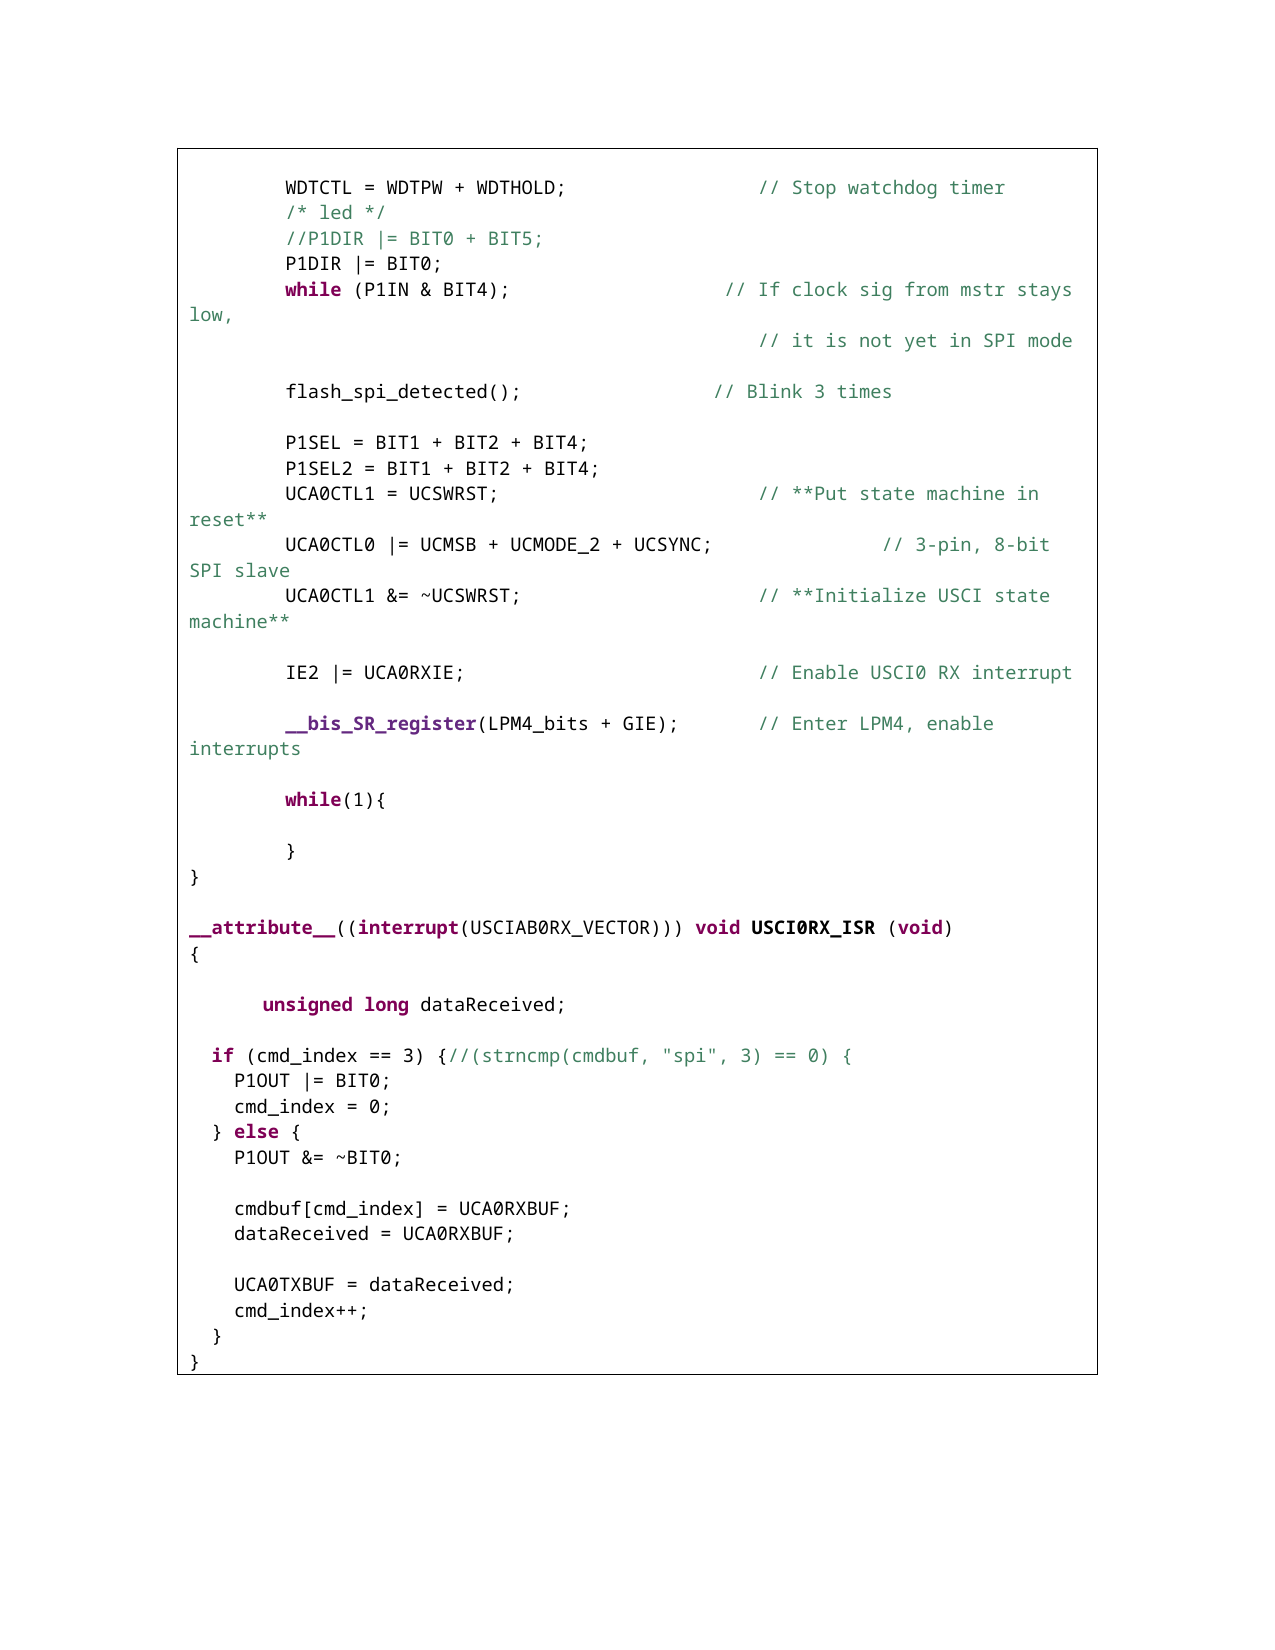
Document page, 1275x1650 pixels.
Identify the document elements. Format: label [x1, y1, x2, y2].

table_header [178, 149, 1097, 1374]
